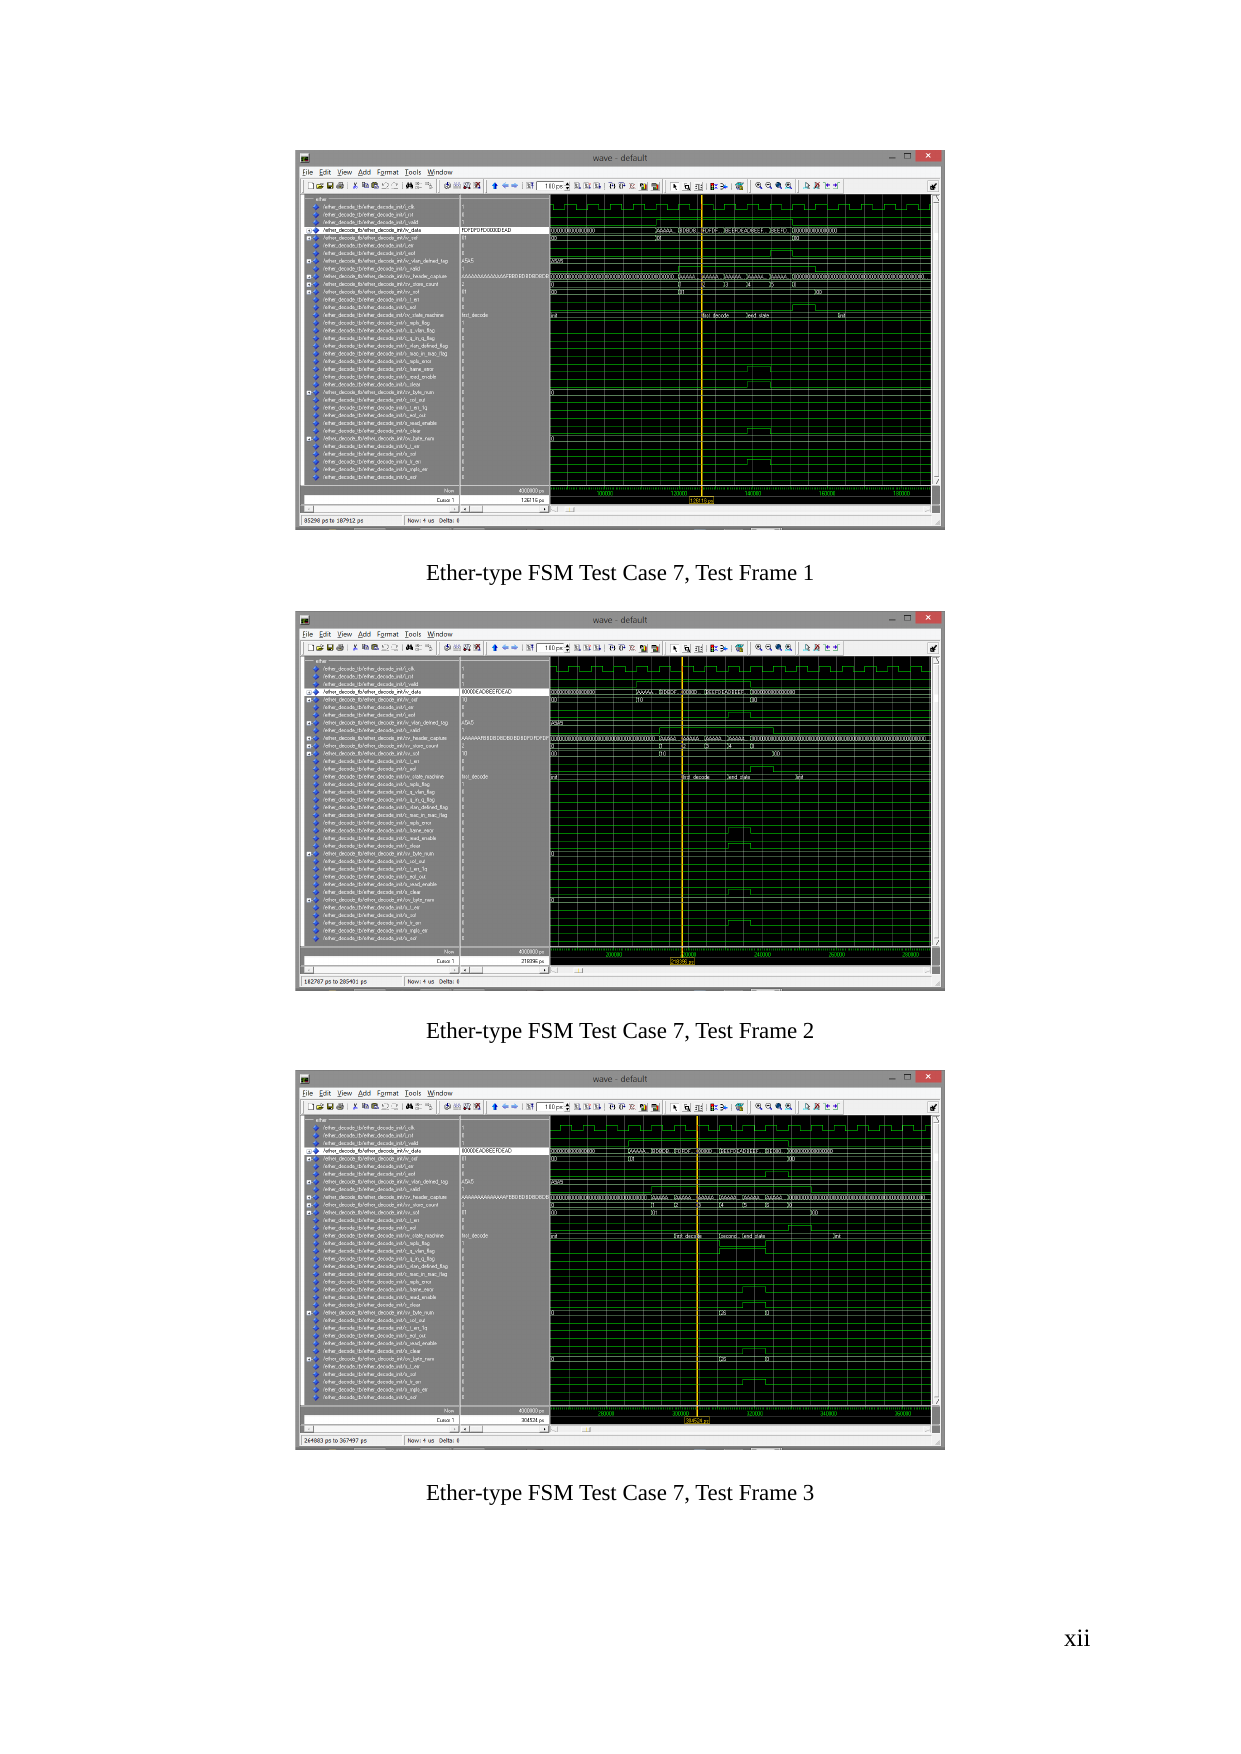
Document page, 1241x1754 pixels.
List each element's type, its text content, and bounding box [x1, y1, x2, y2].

picture [295, 1070, 945, 1450]
picture [295, 150, 945, 530]
text Ether-type FSM Test Case 7, Test Frame 1 [150, 558, 1090, 585]
text Ether-type FSM Test Case 7, Test Frame 2 [150, 1017, 1090, 1044]
text Ether-type FSM Test Case 7, Test Frame 3 [150, 1479, 1090, 1505]
picture [295, 611, 945, 991]
